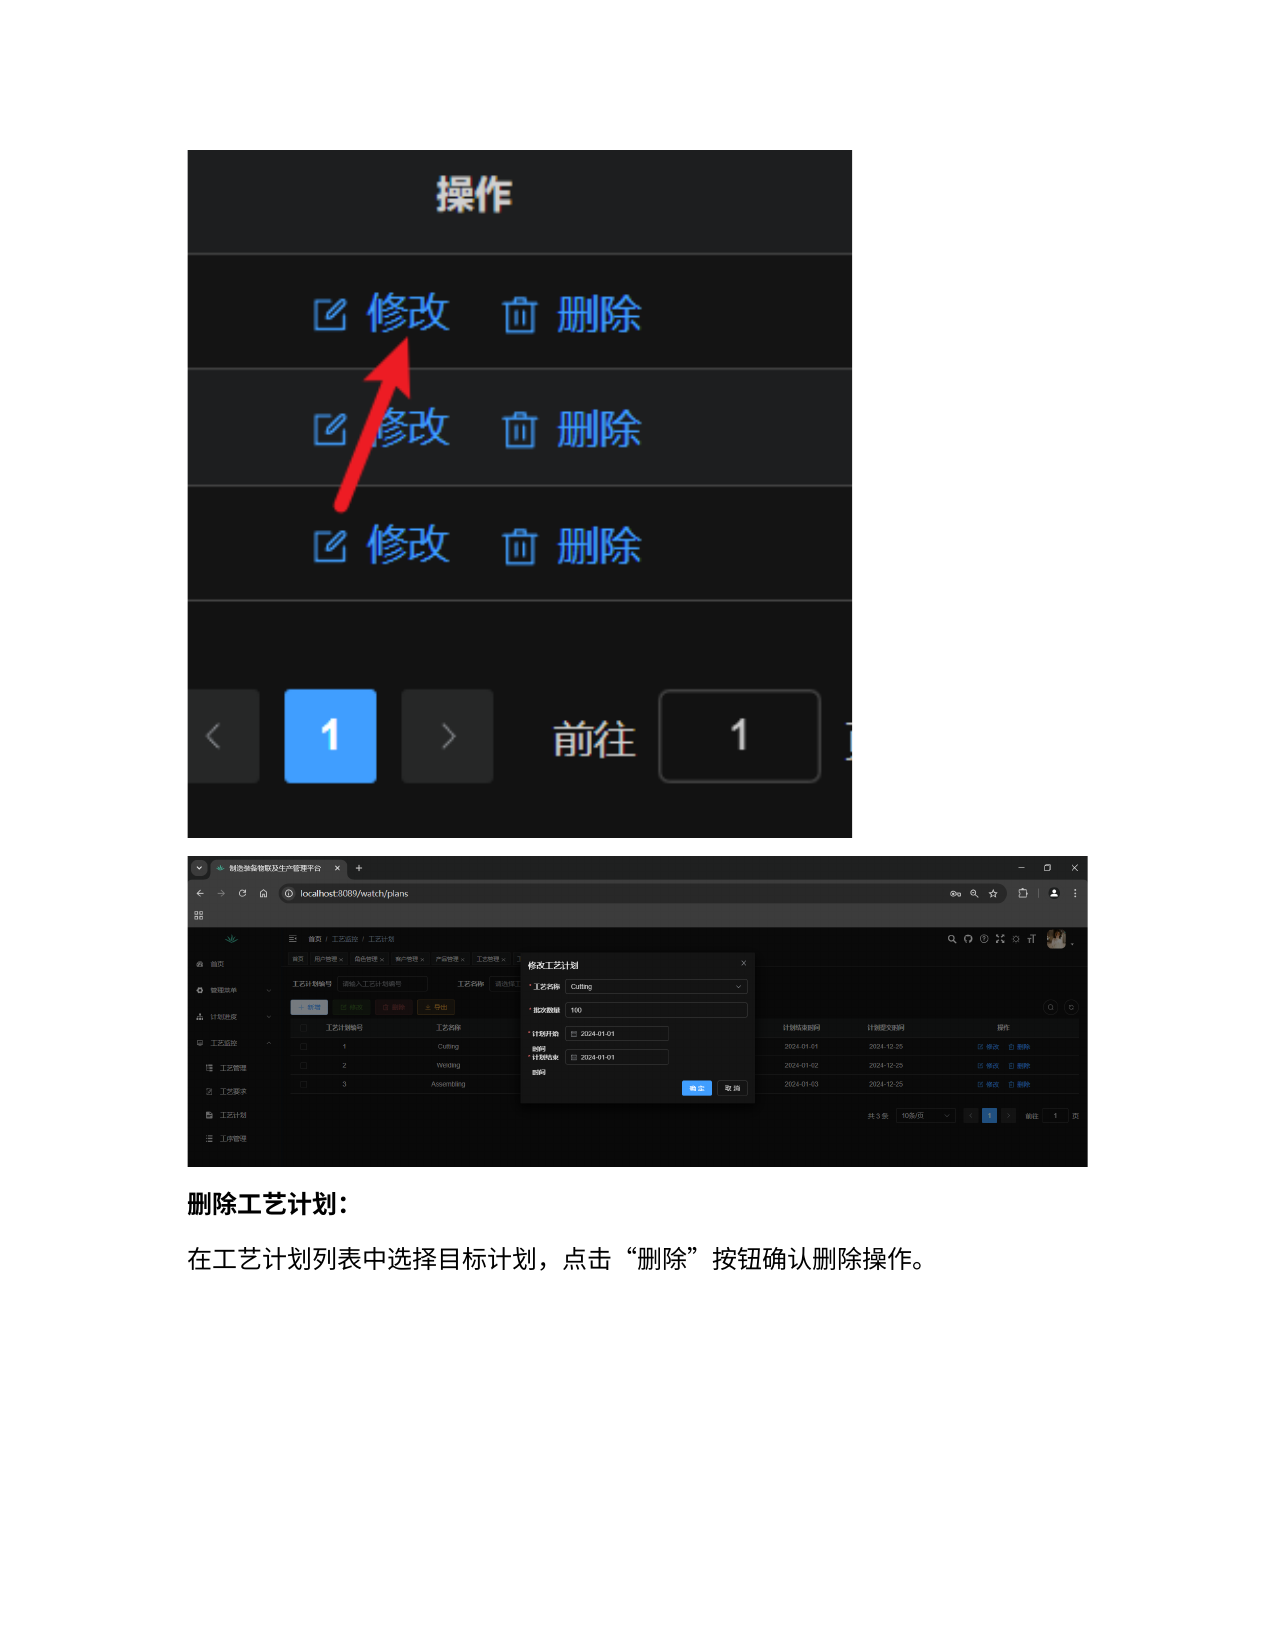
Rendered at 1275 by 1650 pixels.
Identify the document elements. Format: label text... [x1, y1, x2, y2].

picture [187, 150, 853, 838]
picture [187, 856, 1088, 1167]
text 在工艺计划列表中选择目标计划，点击“删除”按钮确认删除操作。 [187, 1240, 1087, 1276]
text 删除工艺计划： [187, 1185, 1087, 1221]
